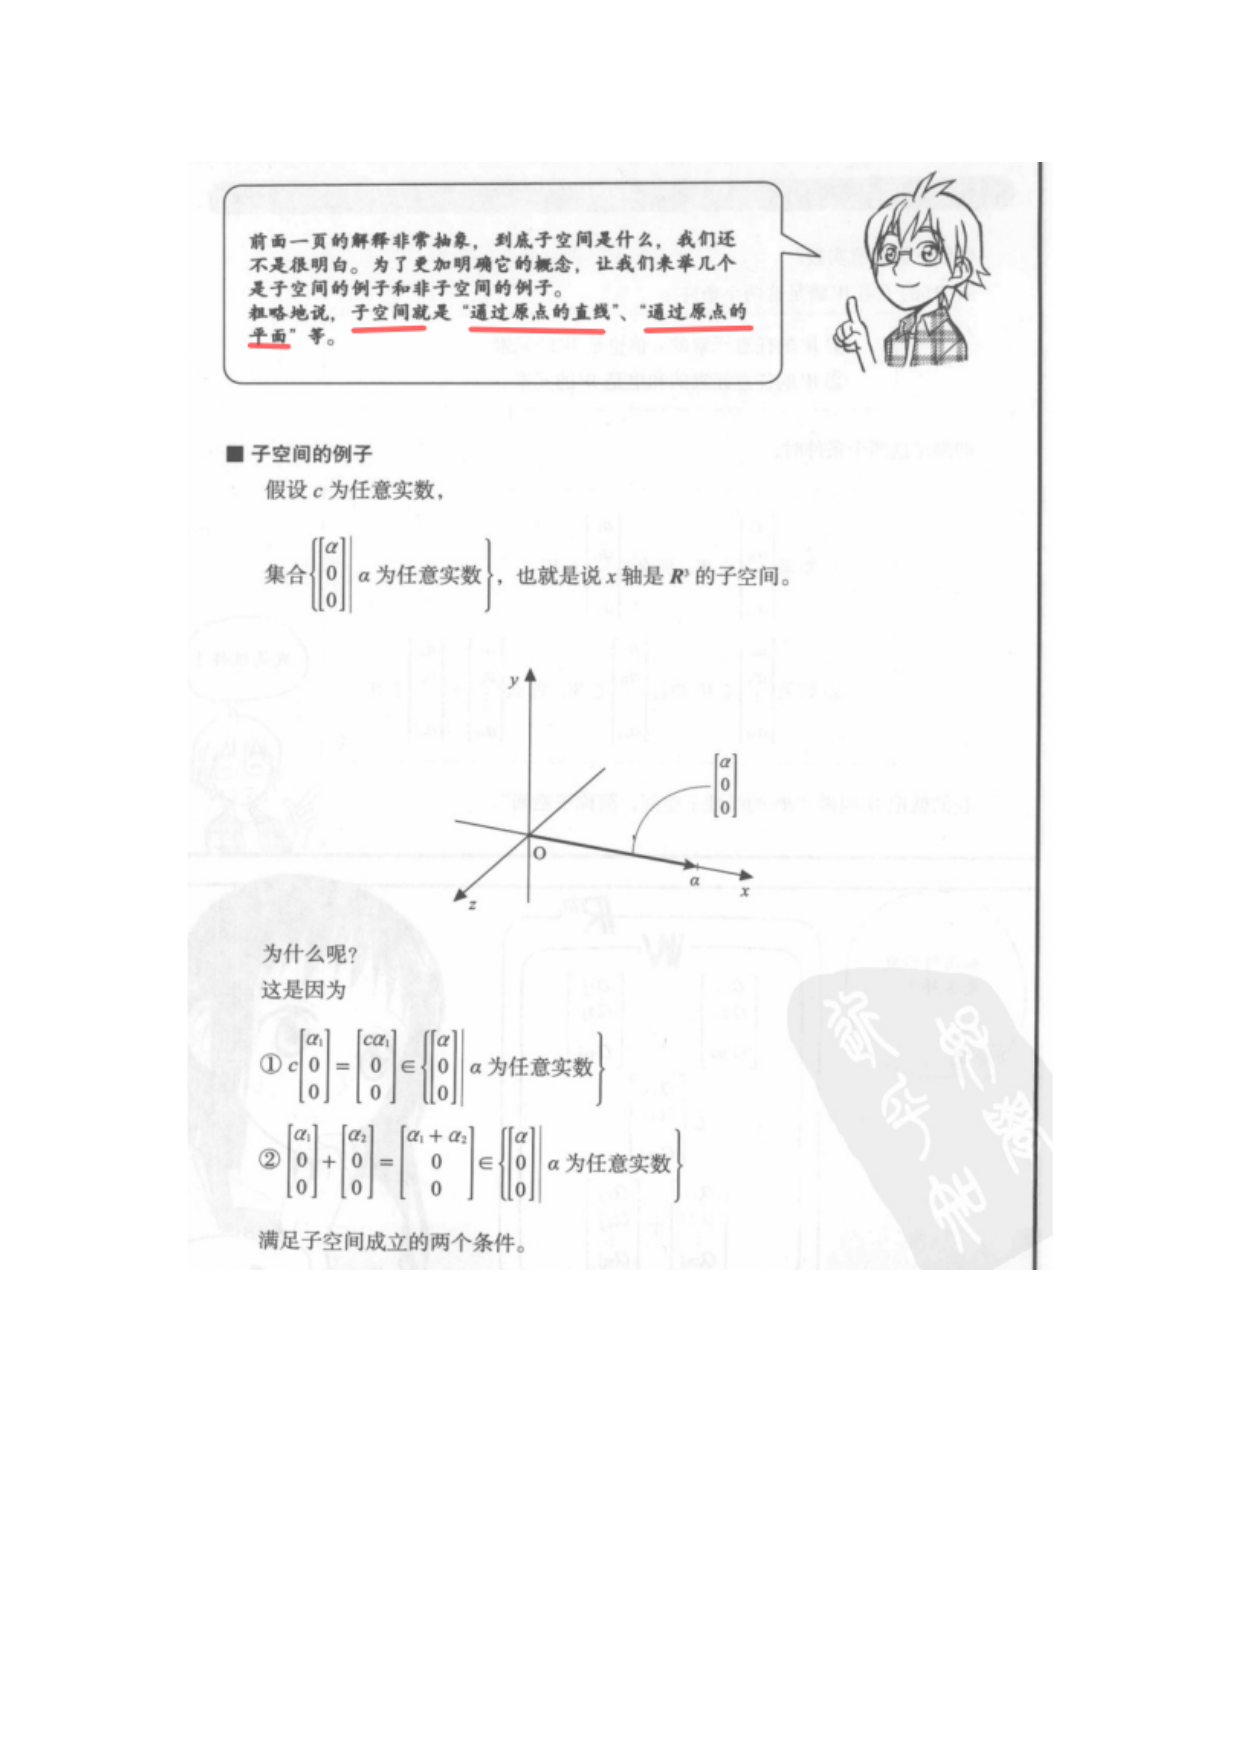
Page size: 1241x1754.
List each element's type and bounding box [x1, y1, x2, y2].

picture [187, 162, 1053, 1270]
